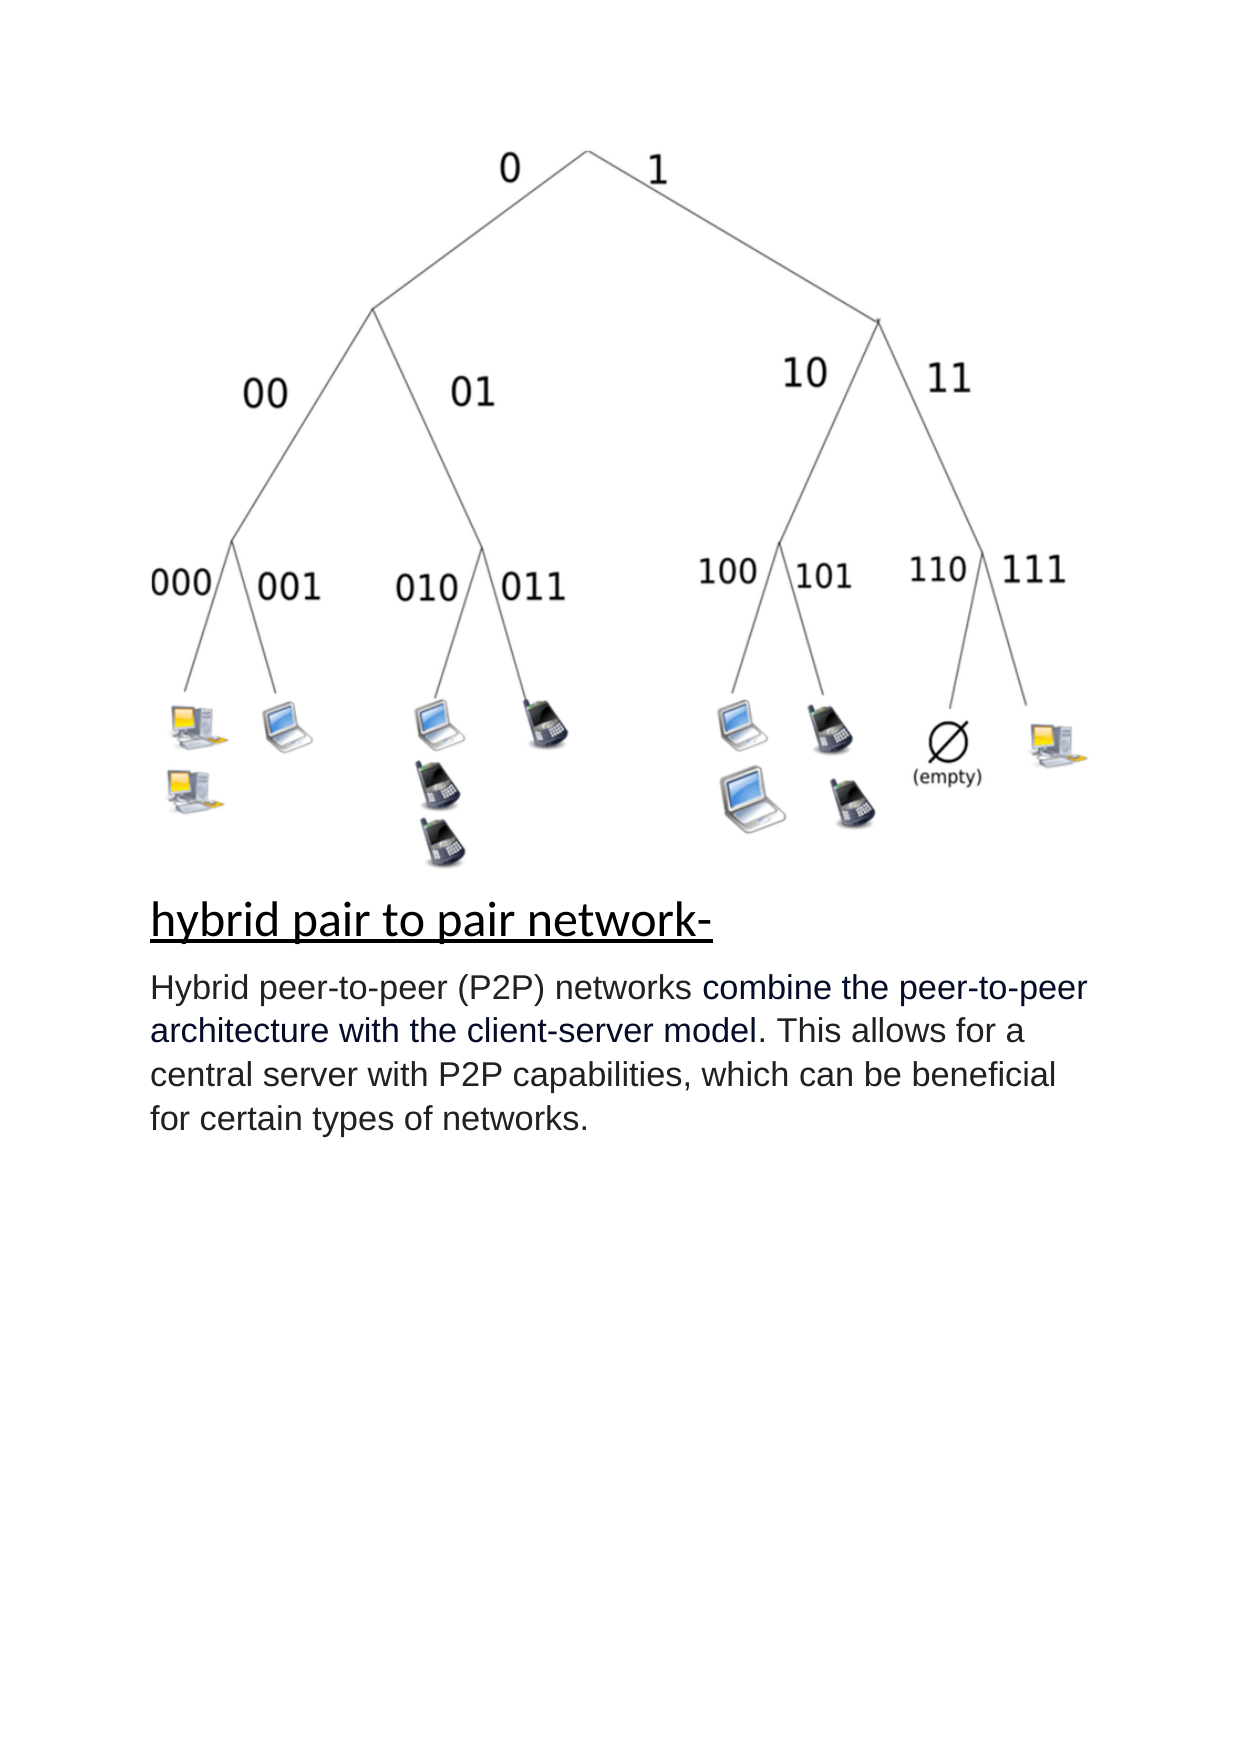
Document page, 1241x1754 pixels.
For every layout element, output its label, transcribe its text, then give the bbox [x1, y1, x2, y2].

picture [150, 150, 1091, 873]
text hybrid pair to pair network- [150, 887, 1090, 948]
text Hybrid peer-to-peer (P2P) networks combine the peer-to-peer architecture with the client-server model. This allows for a central server with P2P capabilities, which can be beneficial for certain types of networks. [150, 967, 1090, 1137]
